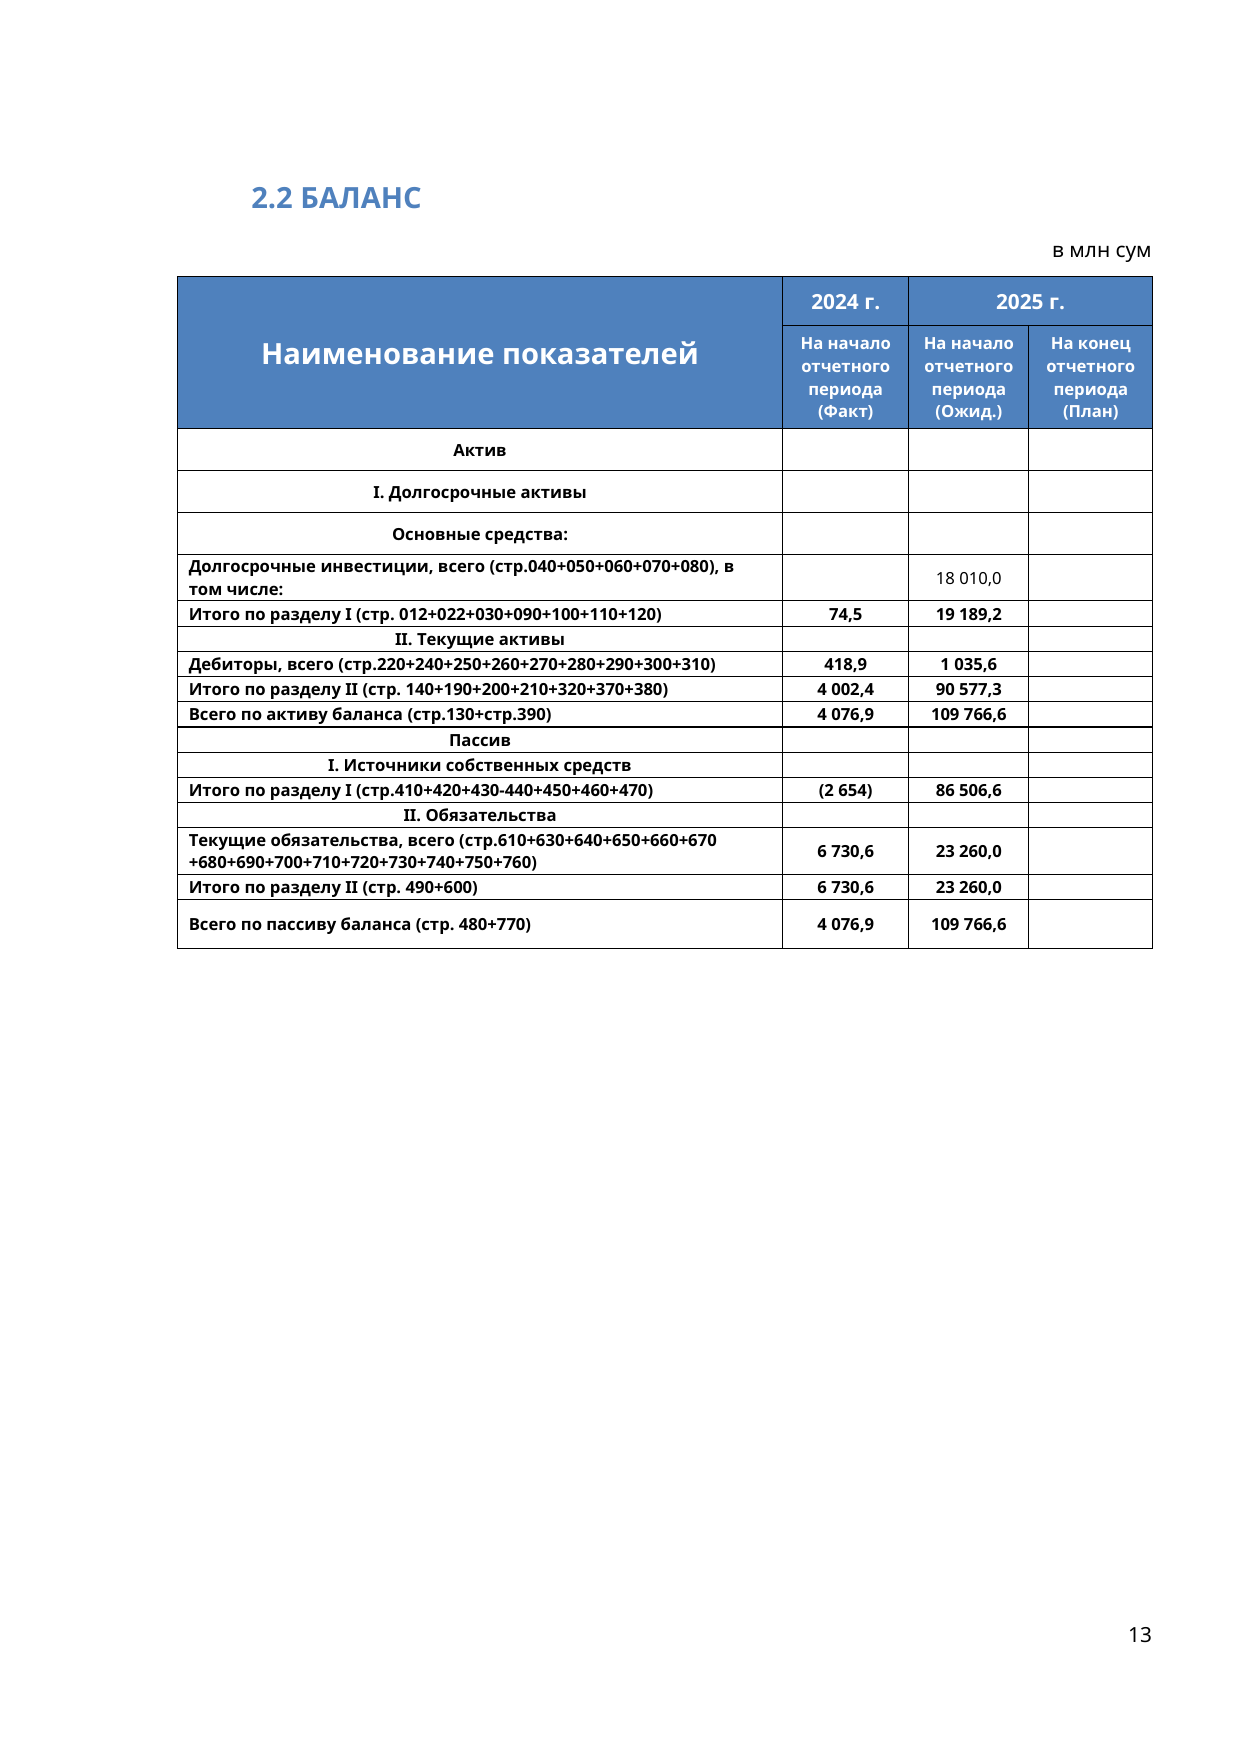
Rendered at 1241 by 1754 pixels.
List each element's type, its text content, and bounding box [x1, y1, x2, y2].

table_cell [909, 803, 1028, 827]
table_cell [1029, 702, 1152, 726]
table_header 2024 г. [783, 277, 908, 325]
table_cell 418,9 [783, 652, 908, 676]
table_cell 1 035,6 [909, 652, 1028, 676]
table_cell 109 766,6 [909, 702, 1028, 726]
table_cell Всего по пассиву баланса (стр. 480+770) [178, 900, 782, 948]
table_cell 6 730,6 [783, 828, 908, 874]
table_cell На конец отчетного периода (План) [1029, 326, 1152, 428]
table_cell I. Источники собственных средств [178, 753, 782, 777]
table_cell 90 577,3 [909, 677, 1028, 701]
table_cell [783, 728, 908, 752]
table_header Наименование показателей [178, 277, 782, 428]
subtitle 2.2 БАЛАНС [177, 177, 1152, 217]
table_cell Текущие обязательства, всего (стр.610+630+640+650+660+670 +680+690+700+710+720+730+740+750+760) [178, 828, 782, 874]
table_cell Пассив [178, 728, 782, 752]
table_cell Итого по разделу I (стр.410+420+430-440+450+460+470) [178, 778, 782, 802]
table_cell Итого по разделу II (стр. 140+190+200+210+320+370+380) [178, 677, 782, 701]
table_cell Итого по разделу II (стр. 490+600) [178, 875, 782, 899]
table_cell [1029, 513, 1152, 554]
table_cell [783, 627, 908, 651]
table_cell [1029, 652, 1152, 676]
table_cell [783, 429, 908, 470]
table_cell 74,5 [783, 601, 908, 626]
table_header 2025 г. [909, 277, 1152, 325]
table_cell [1029, 627, 1152, 651]
table_cell [1029, 900, 1152, 948]
table_cell [1029, 778, 1152, 802]
table_cell Дебиторы, всего (стр.220+240+250+260+270+280+290+300+310) [178, 652, 782, 676]
table_cell II. Обязательства [178, 803, 782, 827]
table_cell [1029, 875, 1152, 899]
table_cell [909, 513, 1028, 554]
table_cell [1029, 429, 1152, 470]
table_cell [909, 728, 1028, 752]
table_cell [909, 471, 1028, 512]
table_cell Основные средства: [178, 513, 782, 554]
table_cell (2 654) [783, 778, 908, 802]
table_cell 4 076,9 [783, 900, 908, 948]
table_cell 23 260,0 [909, 828, 1028, 874]
table_cell 18 010,0 [909, 555, 1028, 600]
table_cell I. Долгосрочные активы [178, 471, 782, 512]
table_cell [1029, 753, 1152, 777]
table_cell [783, 753, 908, 777]
table_cell [783, 471, 908, 512]
table_cell [1029, 555, 1152, 600]
table_cell [909, 429, 1028, 470]
table_cell Всего по активу баланса (стр.130+стр.390) [178, 702, 782, 726]
table_cell Долгосрочные инвестиции, всего (стр.040+050+060+070+080), в том числе: [178, 555, 782, 600]
table_cell [1029, 828, 1152, 874]
table_cell [783, 803, 908, 827]
table_cell 86 506,6 [909, 778, 1028, 802]
table_cell 19 189,2 [909, 601, 1028, 626]
table_cell [909, 627, 1028, 651]
table_cell Актив [178, 429, 782, 470]
text в млн сум [288, 235, 1152, 264]
table_cell На начало отчетного периода (Факт) [783, 326, 908, 428]
table_cell [783, 555, 908, 600]
table_cell [1029, 601, 1152, 626]
table_cell [1029, 471, 1152, 512]
table_cell 23 260,0 [909, 875, 1028, 899]
table_cell [1029, 803, 1152, 827]
table_cell [1029, 677, 1152, 701]
table_cell 4 002,4 [783, 677, 908, 701]
table_cell 6 730,6 [783, 875, 908, 899]
table_cell [783, 513, 908, 554]
table_cell 109 766,6 [909, 900, 1028, 948]
table_cell На начало отчетного периода (Ожид.) [909, 326, 1028, 428]
table_cell [909, 753, 1028, 777]
table_cell Итого по разделу I (стр. 012+022+030+090+100+110+120) [178, 601, 782, 626]
table_cell 4 076,9 [783, 702, 908, 726]
table_cell II. Текущие активы [178, 627, 782, 651]
table_cell [1029, 728, 1152, 752]
